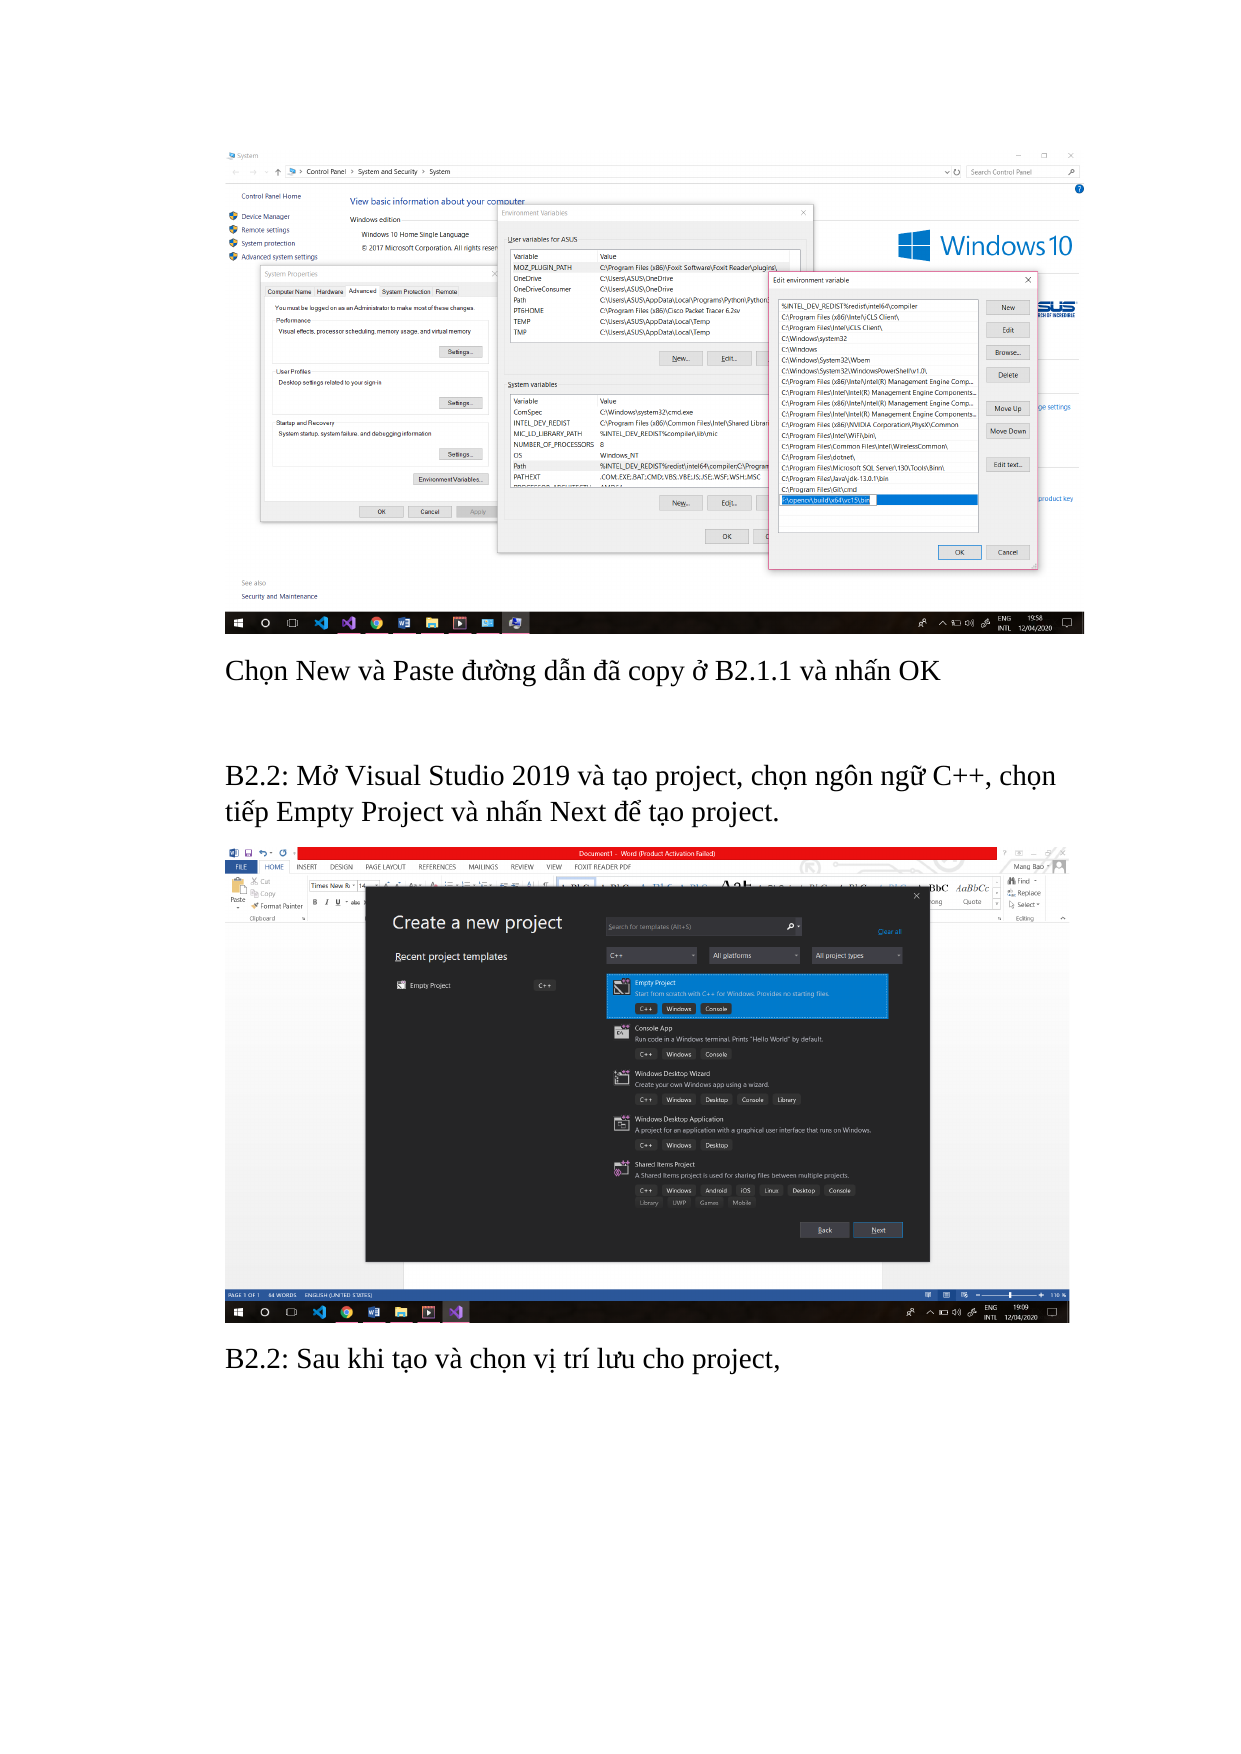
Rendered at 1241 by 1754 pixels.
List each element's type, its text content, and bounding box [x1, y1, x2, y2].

picture [225, 150, 1085, 634]
text B2.2: Mở Visual Studio 2019 và tạo project, chọn ngôn ngữ C++, chọn tiếp Empty Project và nhấn Next để tạo project. [225, 758, 1090, 828]
text Chọn New và Paste đường dẫn đã copy ở B2.1.1 và nhấn OK [225, 653, 1090, 686]
text B2.2: Sau khi tạo và chọn vị trí lưu cho project, [150, 1341, 1090, 1375]
picture [225, 847, 1070, 1323]
